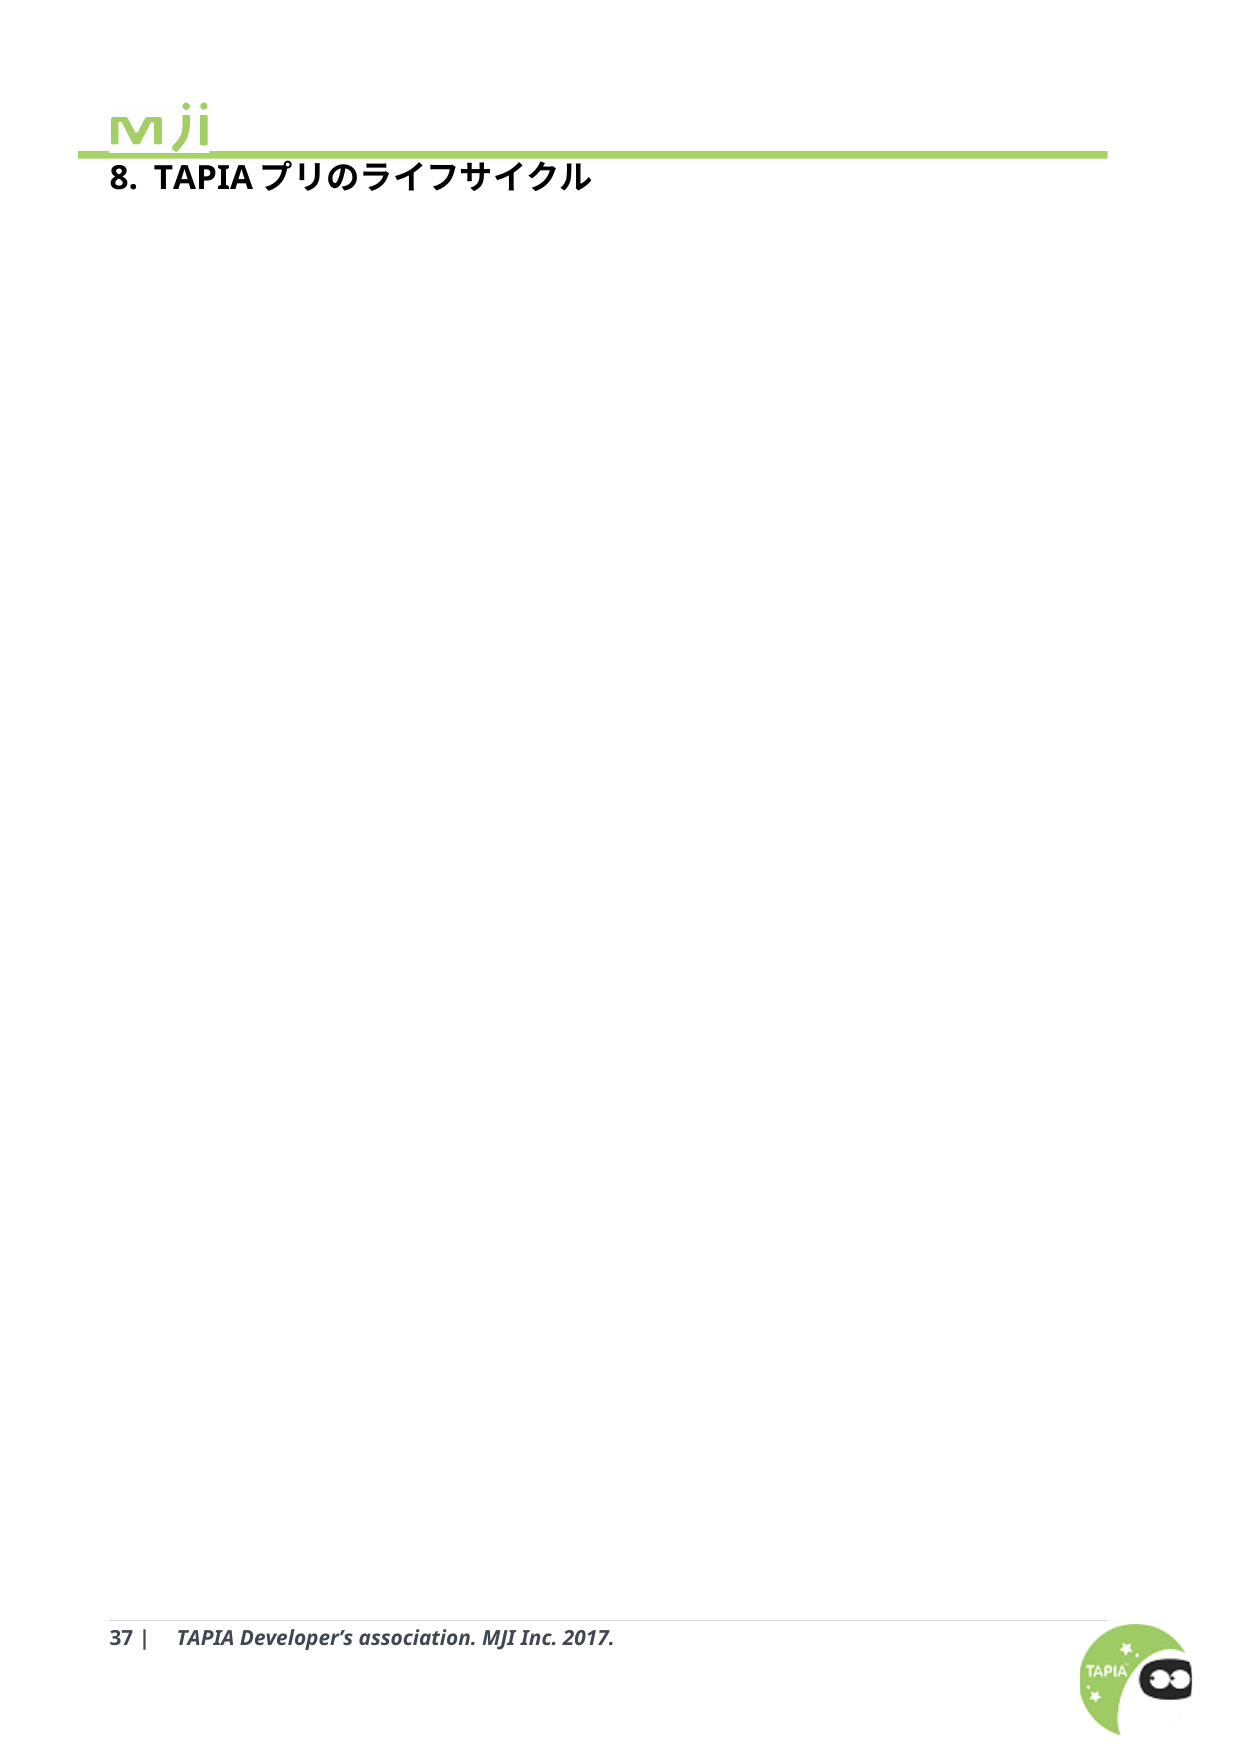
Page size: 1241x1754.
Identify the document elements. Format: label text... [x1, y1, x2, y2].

picture [109, 102, 210, 153]
list TAPIAプリのライフサイクル [109, 153, 1107, 199]
picture [1079, 1624, 1193, 1738]
